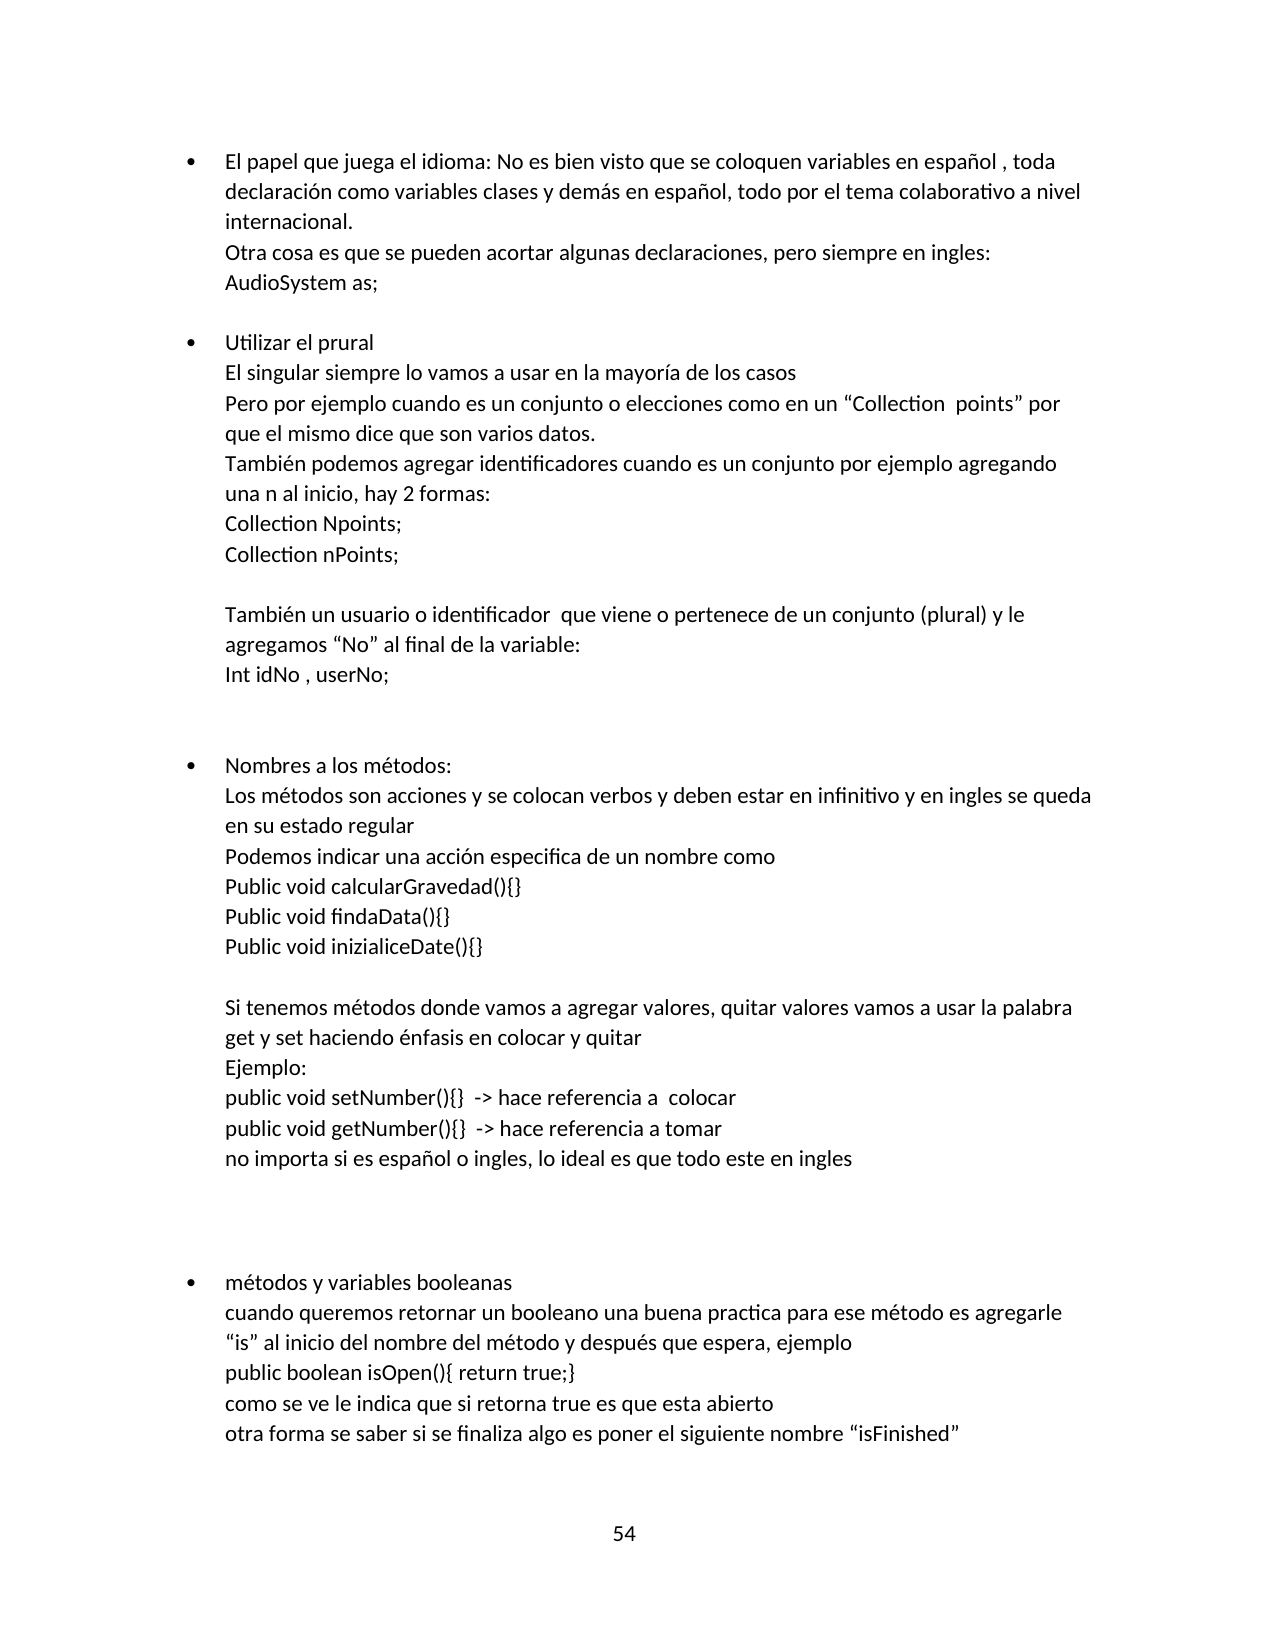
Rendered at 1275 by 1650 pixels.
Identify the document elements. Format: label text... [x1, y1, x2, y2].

list Collection nPoints; [225, 540, 1098, 568]
list public void setNumber(){} -> hace referencia a colocar [225, 1083, 1098, 1111]
list También un usuario o identificador que viene o pertenece de un conjunto (plural) y le agregamos “No” al final de la variable: [225, 600, 1098, 658]
list métodos y variables booleanas [187, 1268, 1098, 1296]
list no importa si es español o ingles, lo ideal es que todo este en ingles [225, 1144, 1098, 1172]
list AudioSystem as; [225, 268, 1098, 296]
list cuando queremos retornar un booleano una buena practica para ese método es agregarle “is” al inicio del nombre del método y después que espera, ejemplo [225, 1298, 1098, 1356]
list Pero por ejemplo cuando es un conjunto o elecciones como en un “Collection points” por que el mismo dice que son varios datos. [225, 389, 1098, 447]
list Int idNo , userNo; [225, 661, 1098, 688]
list Si tenemos métodos donde vamos a agregar valores, quitar valores vamos a usar la palabra get y set haciendo énfasis en colocar y quitar [225, 993, 1098, 1051]
list El papel que juega el idioma: No es bien visto que se coloquen variables en español , toda declaración como variables clases y demás en español, todo por el tema colaborativo a nivel internacional. [187, 147, 1098, 235]
list Los métodos son acciones y se colocan verbos y deben estar en infinitivo y en ingles se queda en su estado regular [225, 781, 1098, 839]
list El singular siempre lo vamos a usar en la mayoría de los casos [225, 358, 1098, 386]
list public boolean isOpen(){ return true;} [225, 1358, 1098, 1386]
list Nombres a los métodos: [187, 751, 1098, 779]
list Podemos indicar una acción especifica de un nombre como [225, 842, 1098, 870]
list Public void calcularGravedad(){} [225, 872, 1098, 900]
list Public void findaData(){} [225, 902, 1098, 930]
list otra forma se saber si se finaliza algo es poner el siguiente nombre “isFinished” [225, 1419, 1098, 1447]
list También podemos agregar identificadores cuando es un conjunto por ejemplo agregando una n al inicio, hay 2 formas: [225, 449, 1098, 507]
list Otra cosa es que se pueden acortar algunas declaraciones, pero siempre en ingles: [225, 238, 1098, 266]
list Utilizar el prural [187, 328, 1098, 356]
list como se ve le indica que si retorna true es que esta abierto [225, 1389, 1098, 1417]
list public void getNumber(){} -> hace referencia a tomar [225, 1114, 1098, 1142]
list Ejemplo: [225, 1053, 1098, 1081]
list Collection Npoints; [225, 509, 1098, 537]
list Public void inizialiceDate(){} [225, 932, 1098, 960]
